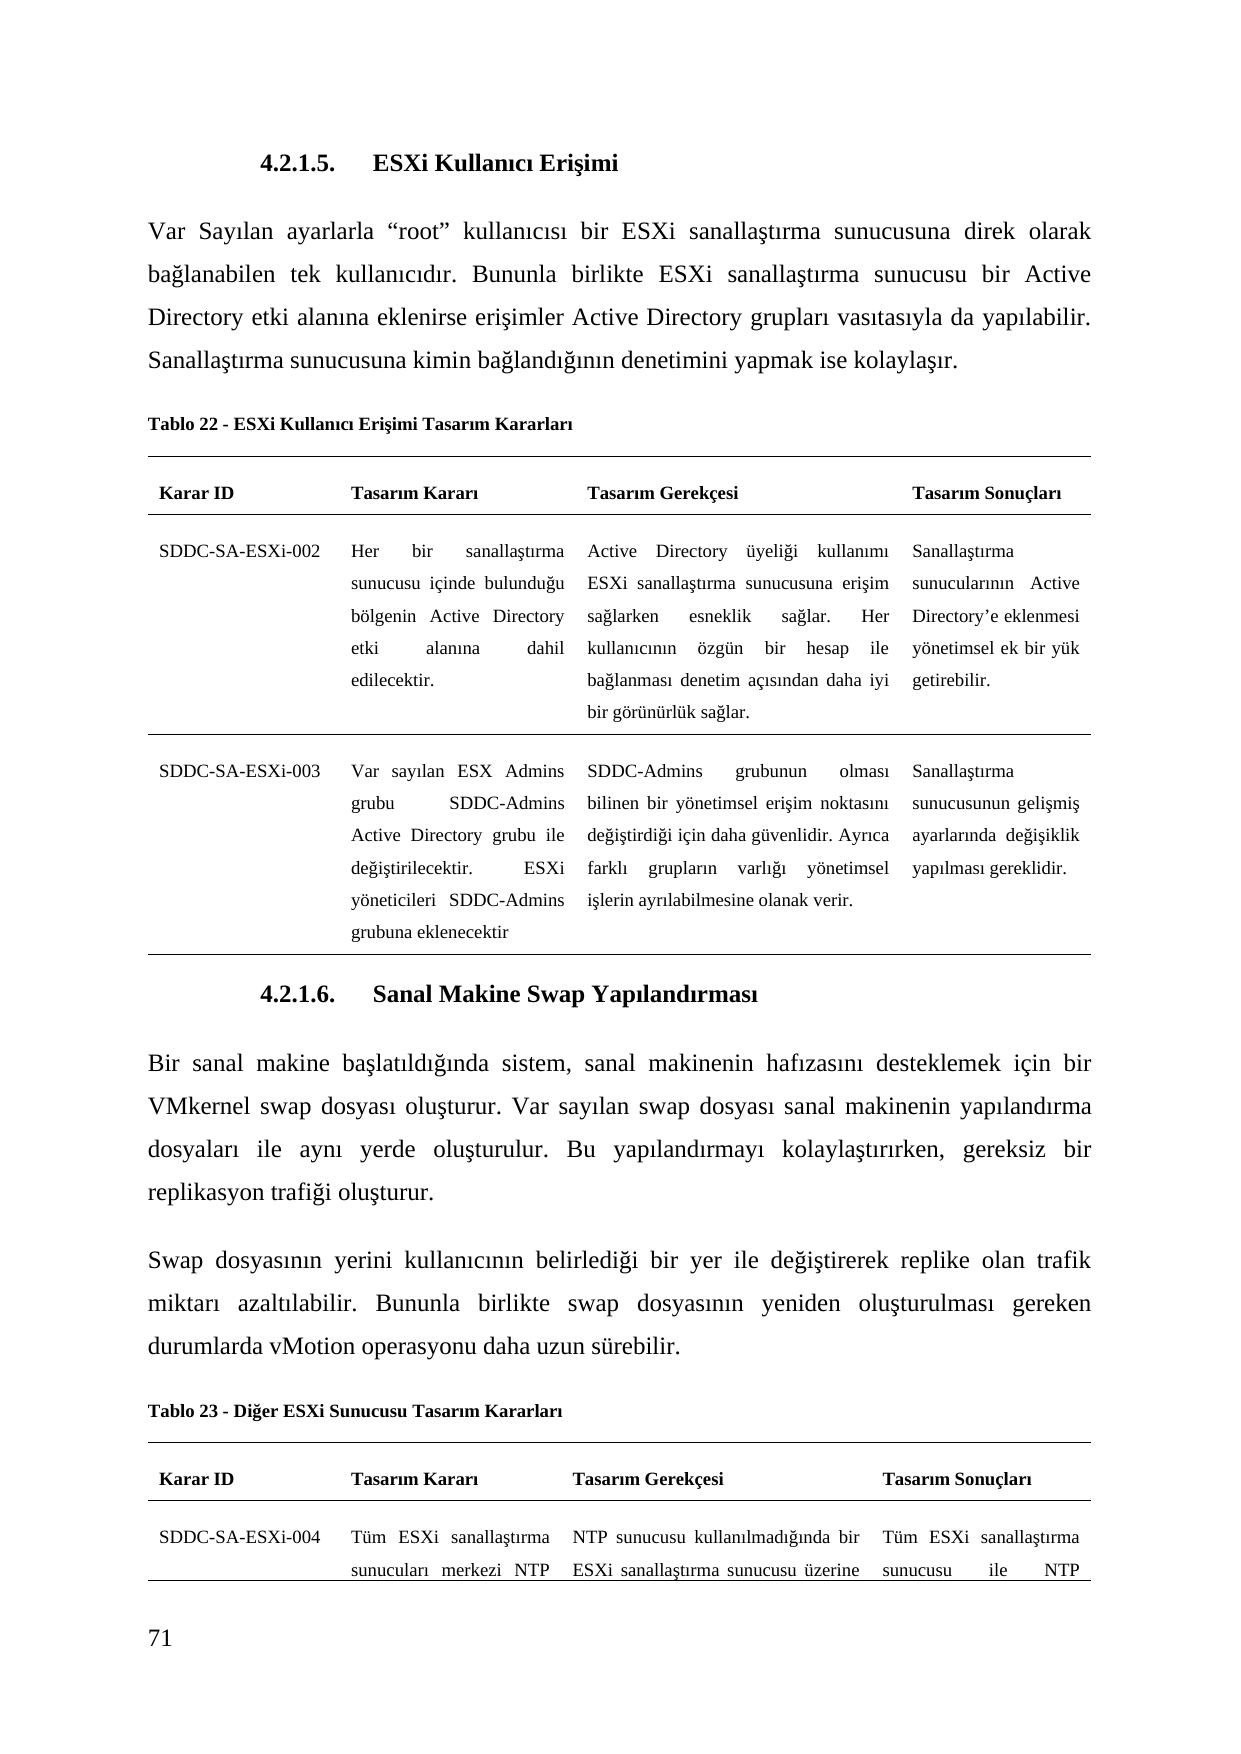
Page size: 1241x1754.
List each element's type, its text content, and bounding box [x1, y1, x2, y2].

table_cell Her bir sanallaştırma sunucusu içinde bulunduğu bölgenin Active Directory etki alanına dahil edilecektir. [340, 515, 576, 734]
table_cell SDDC-SA-ESXi-004 [148, 1501, 339, 1580]
table_cell SDDC-Admins grubunun olması bilinen bir yönetimsel erişim noktasını değiştirdiği için daha güvenlidir. Ayrıca farklı grupların varlığı yönetimsel işlerin ayrılabilmesine olanak verir. [576, 735, 901, 953]
text Tablo 22 - ESXi Kullanıcı Erişimi Tasarım Kararları [148, 413, 1093, 435]
table_header Tasarım Sonuçları [871, 1443, 1091, 1500]
table_cell Active Directory üyeliği kullanımı ESXi sanallaştırma sunucusuna erişim sağlarken esneklik sağlar. Her kullanıcının özgün bir hesap ile bağlanması denetim açısından daha iyi bir görünürlük sağlar. [576, 515, 901, 734]
table_cell SDDC-SA-ESXi-002 [148, 515, 339, 734]
table_header Tasarım Kararı [340, 457, 576, 514]
text Tablo 23 - Diğer ESXi Sunucusu Tasarım Kararları [148, 1399, 1093, 1421]
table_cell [561, 1501, 871, 1580]
text Var Sayılan ayarlarla “root” kullanıcısı bir ESXi sanallaştırma sunucusuna direk olarak bağlanabilen tek kullanıcıdır. Bununla birlikte ESXi sanallaştırma sunucusu bir Active Directory etki alanına eklenirse erişimler Active Directory grupları vasıtasıyla da yapılabilir. Sanallaştırma sunucusuna kimin bağlandığının denetimini yapmak ise kolaylaşır. [148, 216, 1093, 374]
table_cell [340, 1501, 561, 1580]
table_header Tasarım Gerekçesi [561, 1443, 871, 1500]
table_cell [871, 1501, 1091, 1580]
table_cell SDDC-SA-ESXi-003 [148, 735, 339, 953]
list ESXi Kullanıcı Erişimi [260, 148, 1093, 176]
table_cell Sanallaştırma sunucusunun gelişmiş ayarlarında değişiklik yapılması gereklidir. [901, 735, 1091, 953]
list Sanal Makine Swap Yapılandırması [260, 979, 1093, 1008]
table_cell Var sayılan ESX Admins grubu SDDC-Admins Active Directory grubu ile değiştirilecektir. ESXi yöneticileri SDDC-Admins grubuna eklenecektir [340, 735, 576, 953]
table_header Karar ID [148, 1443, 339, 1500]
table_header Tasarım Kararı [340, 1443, 561, 1500]
table_header Karar ID [148, 457, 339, 514]
text Bir sanal makine başlatıldığında sistem, sanal makinenin hafızasını desteklemek için bir VMkernel swap dosyası oluşturur. Var sayılan swap dosyası sanal makinenin yapılandırma dosyaları ile aynı yerde oluşturulur. Bu yapılandırmayı kolaylaştırırken, gereksiz bir replikasyon trafiği oluşturur. [148, 1048, 1093, 1206]
text Swap dosyasının yerini kullanıcının belirlediği bir yer ile değiştirerek replike olan trafik miktarı azaltılabilir. Bununla birlikte swap dosyasının yeniden oluşturulması gereken durumlarda vMotion operasyonu daha uzun sürebilir. [148, 1245, 1093, 1360]
table_cell Sanallaştırma sunucularının Active Directory’e eklenmesi yönetimsel ek bir yük getirebilir. [901, 515, 1091, 734]
table_header Tasarım Sonuçları [901, 457, 1091, 514]
table_header Tasarım Gerekçesi [576, 457, 901, 514]
